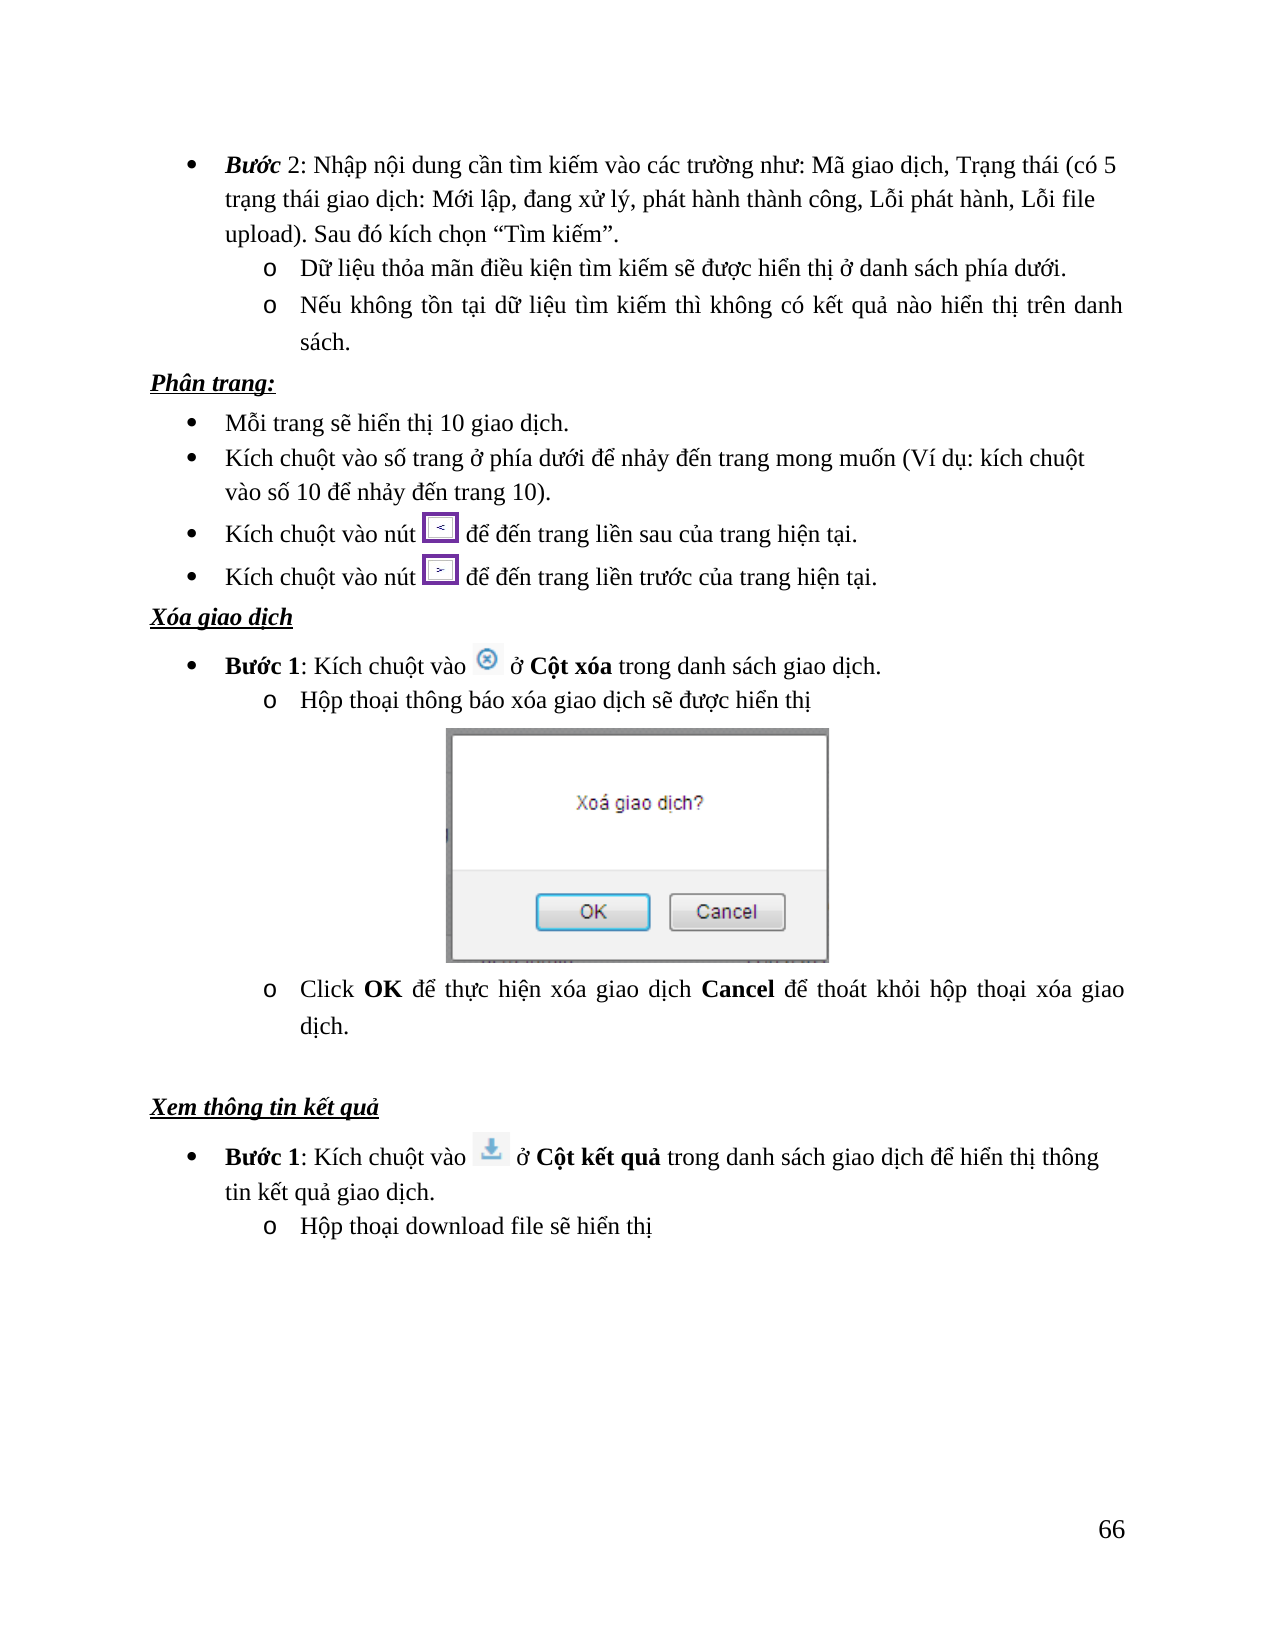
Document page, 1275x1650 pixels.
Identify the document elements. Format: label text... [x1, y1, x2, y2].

picture [445, 728, 830, 963]
list Hộp thoại thông báo xóa giao dịch sẽ được hiển thị [262, 685, 1125, 716]
list Nếu không tồn tại dữ liệu tìm kiếm thì không có kết quả nào hiển thị trên danh sách. [262, 290, 1125, 356]
list Kích chuột vào nút để đến trang liền trước của trang hiện tại. [187, 554, 1125, 590]
picture [426, 516, 455, 539]
text Xem thông tin kết quả [150, 1092, 1125, 1121]
list Dữ liệu thỏa mãn điều kiện tìm kiếm sẽ được hiển thị ở danh sách phía dưới. [262, 253, 1125, 284]
list Mỗi trang sẽ hiển thị 10 giao dịch. [187, 408, 1125, 437]
list Bước 1: Kích chuột vào ở Cột kết quả trong danh sách giao dịch để hiển thị thông tin kết quả giao dịch. [187, 1133, 1125, 1206]
list Hộp thoại download file sẽ hiển thị [262, 1211, 1125, 1242]
picture [426, 558, 455, 581]
text Phân trang: [150, 368, 1125, 396]
picture [472, 1132, 511, 1166]
list Kích chuột vào nút để đến trang liền sau của trang hiện tại. [187, 512, 1125, 548]
text Xóa giao dịch [150, 602, 1125, 631]
picture [472, 643, 504, 675]
list Bước 1: Kích chuột vào ở Cột xóa trong danh sách giao dịch. [187, 643, 1125, 680]
list Kích chuột vào số trang ở phía dưới để nhảy đến trang mong muốn (Ví dụ: kích chuột vào số 10 để nhảy đến trang 10). [187, 443, 1125, 506]
list Bước 2: Nhập nội dung cần tìm kiếm vào các trường như: Mã giao dịch, Trạng thái (có 5 trạng thái giao dịch: Mới lập, đang xử lý, phát hành thành công, Lỗi phát hành, Lỗi file upload). Sau đó kích chọn “Tìm kiếm”. [187, 150, 1125, 248]
list Click OK để thực hiện xóa giao dịch Cancel để thoát khỏi hộp thoại xóa giao dịch. [262, 974, 1125, 1039]
